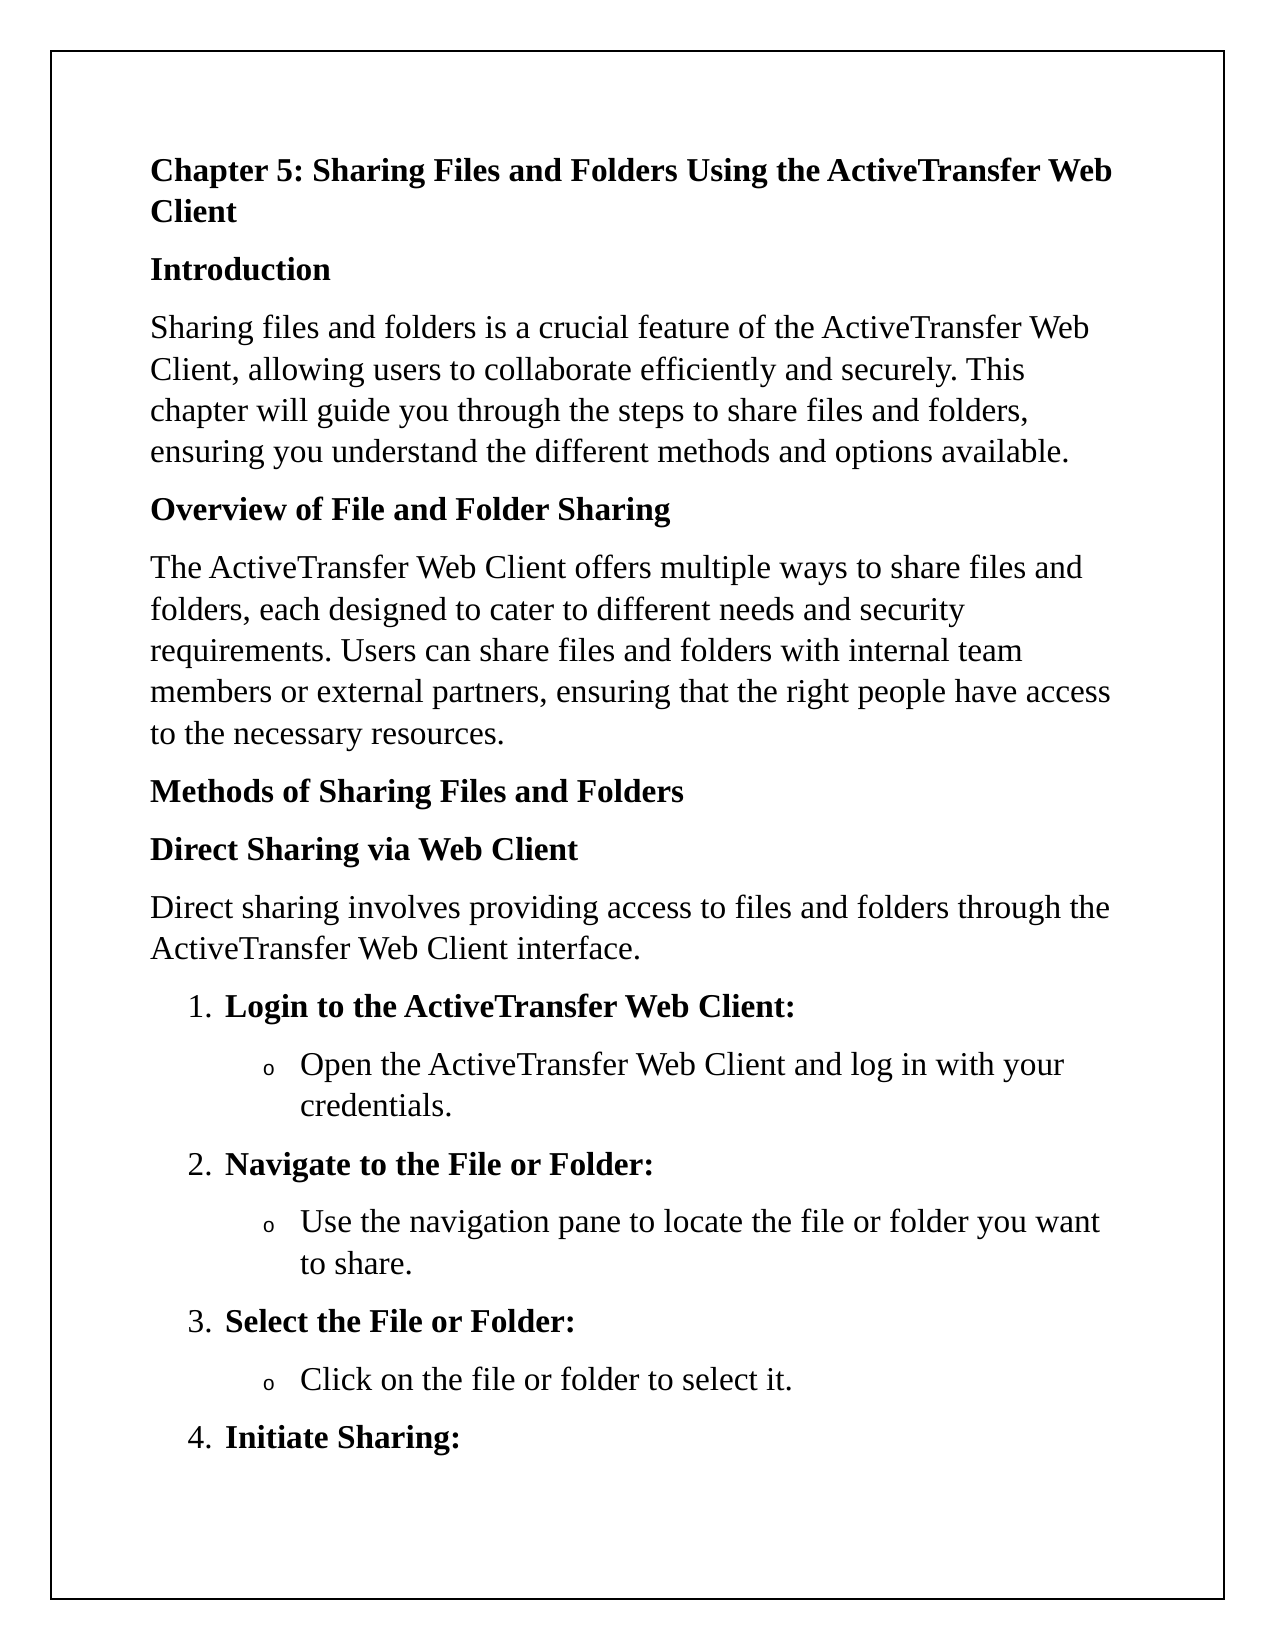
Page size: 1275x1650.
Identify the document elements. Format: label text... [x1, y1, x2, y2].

text Introduction [150, 249, 1125, 288]
text The ActiveTransfer Web Client offers multiple ways to share files and folders, each designed to cater to different needs and security requirements. Users can share files and folders with internal team members or external partners, ensuring that the right people have access to the necessary resources. [150, 547, 1125, 751]
list Login to the ActiveTransfer Web Client: [187, 986, 1125, 1025]
text Overview of File and Folder Sharing [150, 489, 1125, 528]
text Methods of Sharing Files and Folders [150, 771, 1125, 809]
text Direct sharing involves providing access to files and folders through the ActiveTransfer Web Client interface. [150, 887, 1125, 967]
list Use the navigation pane to locate the file or folder you want to share. [262, 1202, 1125, 1281]
list Navigate to the File or Folder: [187, 1144, 1125, 1182]
text Sharing files and folders is a crucial feature of the ActiveTransfer Web Client, allowing users to collaborate efficiently and securely. This chapter will guide you through the steps to share files and folders, ensuring you understand the different methods and options available. [150, 307, 1125, 470]
list Select the File or Folder: [187, 1301, 1125, 1339]
text Direct Sharing via Web Client [150, 829, 1125, 867]
list Initiate Sharing: [187, 1417, 1125, 1456]
text Chapter 5: Sharing Files and Folders Using the ActiveTransfer Web Client [150, 150, 1125, 230]
list Click on the file or folder to select it. [262, 1359, 1125, 1397]
list Open the ActiveTransfer Web Client and log in with your credentials. [262, 1044, 1125, 1124]
